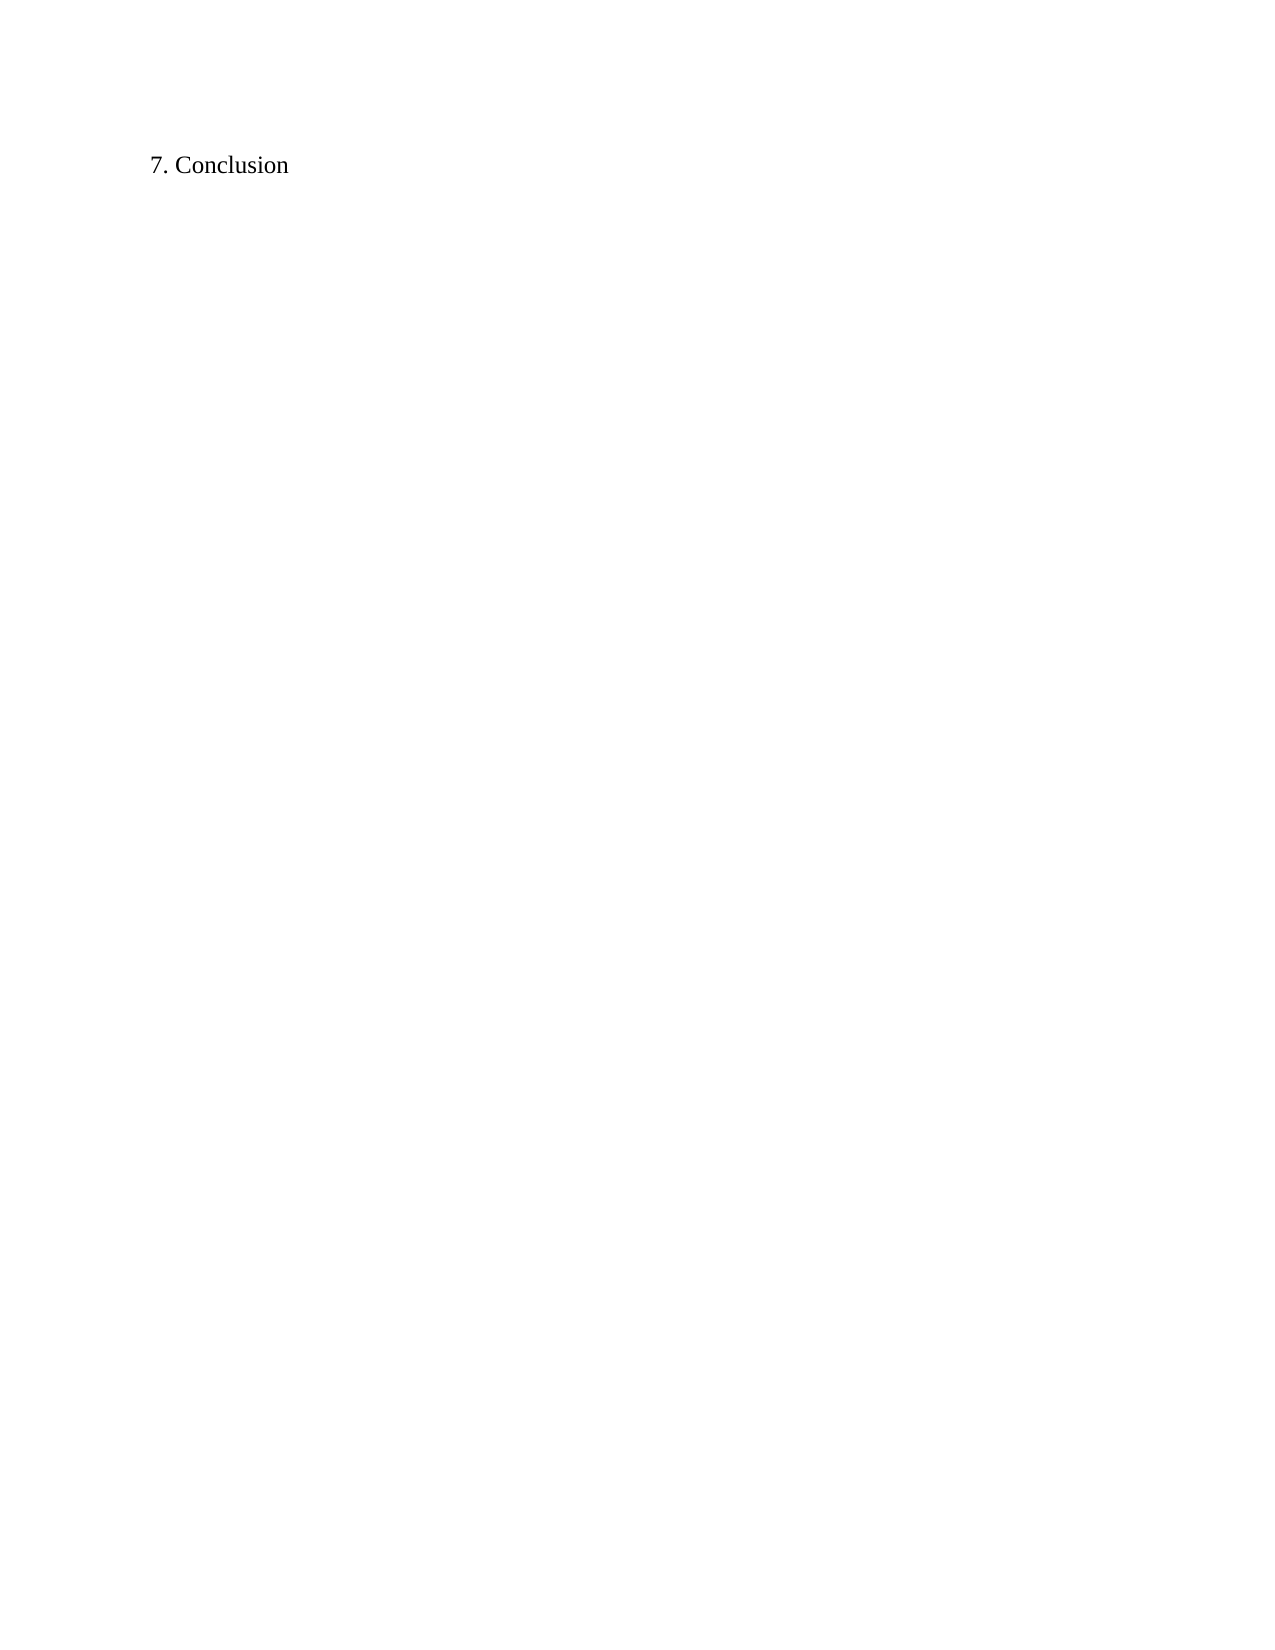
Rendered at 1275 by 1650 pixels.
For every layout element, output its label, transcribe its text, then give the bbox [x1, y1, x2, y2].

text 7. Conclusion [150, 150, 1125, 179]
